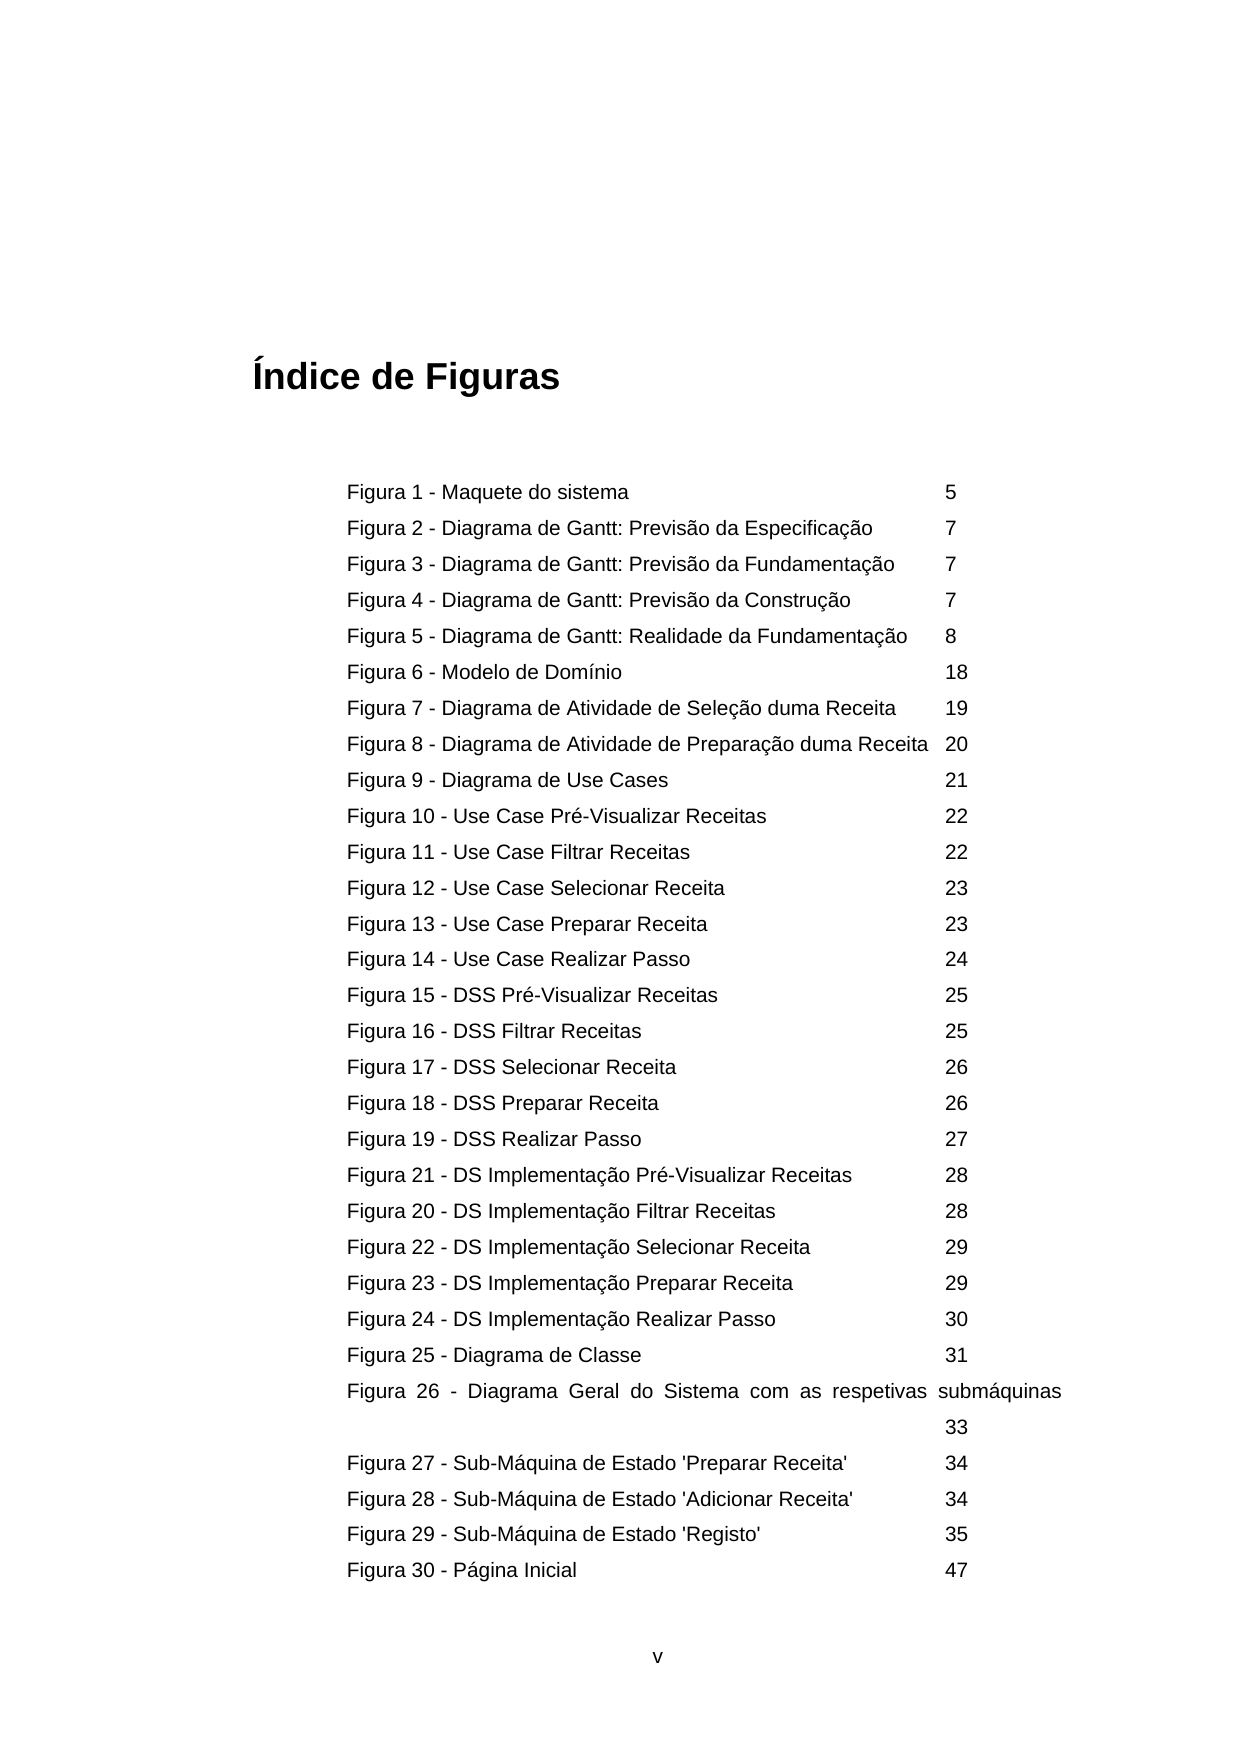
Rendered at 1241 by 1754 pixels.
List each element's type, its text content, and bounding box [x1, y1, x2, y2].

text Figura 4 - Diagrama de Gantt: Previsão da Construção 7 [272, 588, 1063, 612]
text Figura 6 - Modelo de Domínio 18 [272, 660, 1063, 684]
text Figura 24 - DS Implementação Realizar Passo 30 [272, 1307, 1063, 1331]
text Figura 18 - DSS Preparar Receita 26 [272, 1091, 1063, 1115]
text Figura 17 - DSS Selecionar Receita 26 [272, 1055, 1063, 1079]
text Figura 3 - Diagrama de Gantt: Previsão da Fundamentação 7 [272, 552, 1063, 576]
text Figura 10 - Use Case Pré-Visualizar Receitas 22 [272, 803, 1063, 827]
text Figura 23 - DS Implementação Preparar Receita 29 [272, 1271, 1063, 1295]
text Figura 14 - Use Case Realizar Passo 24 [272, 947, 1063, 971]
subtitle Índice de Figuras [177, 354, 1063, 398]
text Figura 15 - DSS Pré-Visualizar Receitas 25 [272, 983, 1063, 1007]
text Figura 26 - Diagrama Geral do Sistema com as respetivas submáquinas 33 [272, 1378, 1063, 1438]
text Figura 22 - DS Implementação Selecionar Receita 29 [272, 1235, 1063, 1259]
text Figura 20 - DS Implementação Filtrar Receitas 28 [272, 1199, 1063, 1223]
text Figura 13 - Use Case Preparar Receita 23 [272, 911, 1063, 935]
text Figura 19 - DSS Realizar Passo 27 [272, 1127, 1063, 1151]
text Figura 27 - Sub-Máquina de Estado 'Preparar Receita' 34 [272, 1450, 1063, 1474]
text Figura 25 - Diagrama de Classe 31 [272, 1343, 1063, 1367]
text Figura 21 - DS Implementação Pré-Visualizar Receitas 28 [272, 1163, 1063, 1187]
text Figura 12 - Use Case Selecionar Receita 23 [272, 875, 1063, 899]
text Figura 28 - Sub-Máquina de Estado 'Adicionar Receita' 34 [272, 1486, 1063, 1510]
text Figura 7 - Diagrama de Atividade de Seleção duma Receita 19 [272, 696, 1063, 720]
text Figura 11 - Use Case Filtrar Receitas 22 [272, 839, 1063, 863]
text Figura 29 - Sub-Máquina de Estado 'Registo' 35 [272, 1522, 1063, 1546]
text Figura 30 - Página Inicial 47 [272, 1558, 1063, 1582]
text Figura 16 - DSS Filtrar Receitas 25 [272, 1019, 1063, 1043]
text Figura 5 - Diagrama de Gantt: Realidade da Fundamentação 8 [272, 624, 1063, 648]
text Figura 8 - Diagrama de Atividade de Preparação duma Receita 20 [272, 732, 1063, 756]
text Figura 9 - Diagrama de Use Cases 21 [272, 768, 1063, 792]
text Figura 2 - Diagrama de Gantt: Previsão da Especificação 7 [272, 516, 1063, 540]
text Figura 1 - Maquete do sistema 5 [272, 480, 1063, 504]
